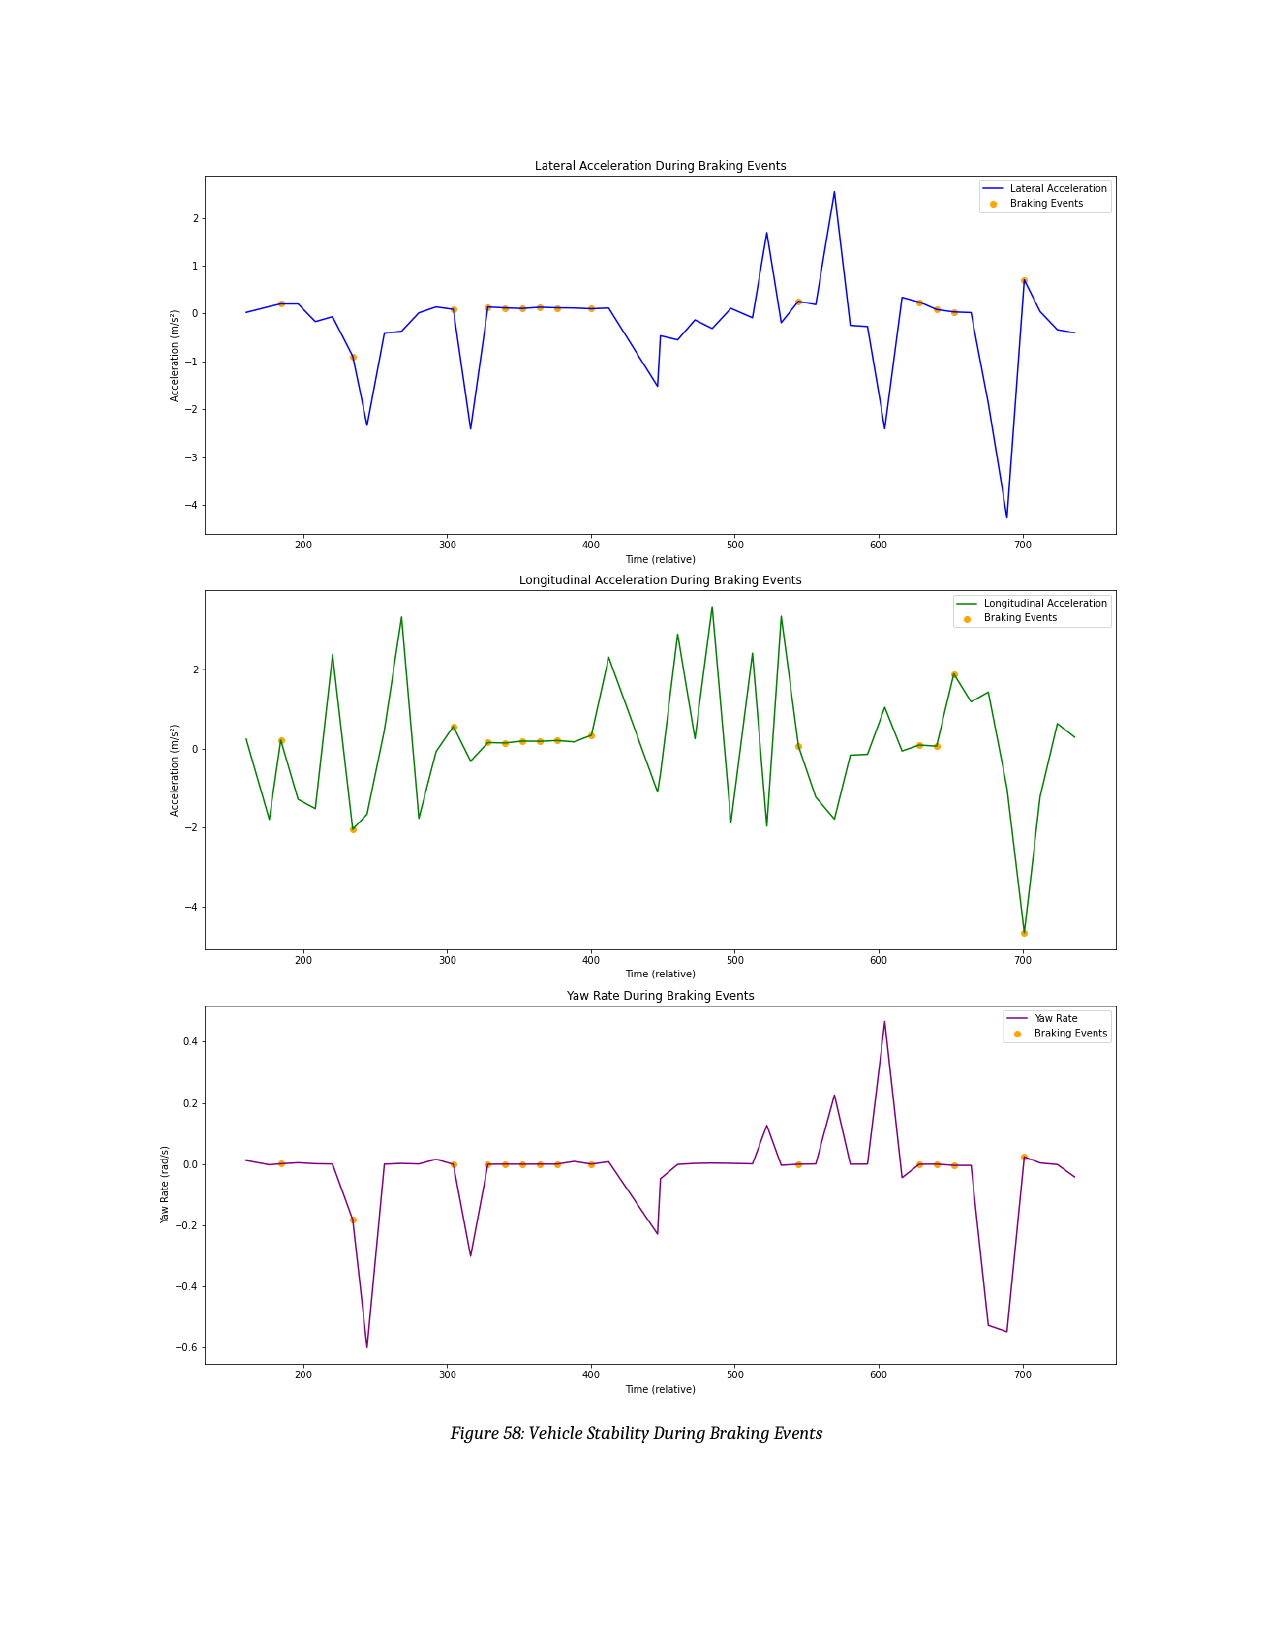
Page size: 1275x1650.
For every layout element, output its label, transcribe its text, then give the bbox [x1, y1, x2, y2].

picture [150, 150, 1125, 1404]
text Figure 58: Vehicle Stability During Braking Events [150, 1422, 1125, 1444]
